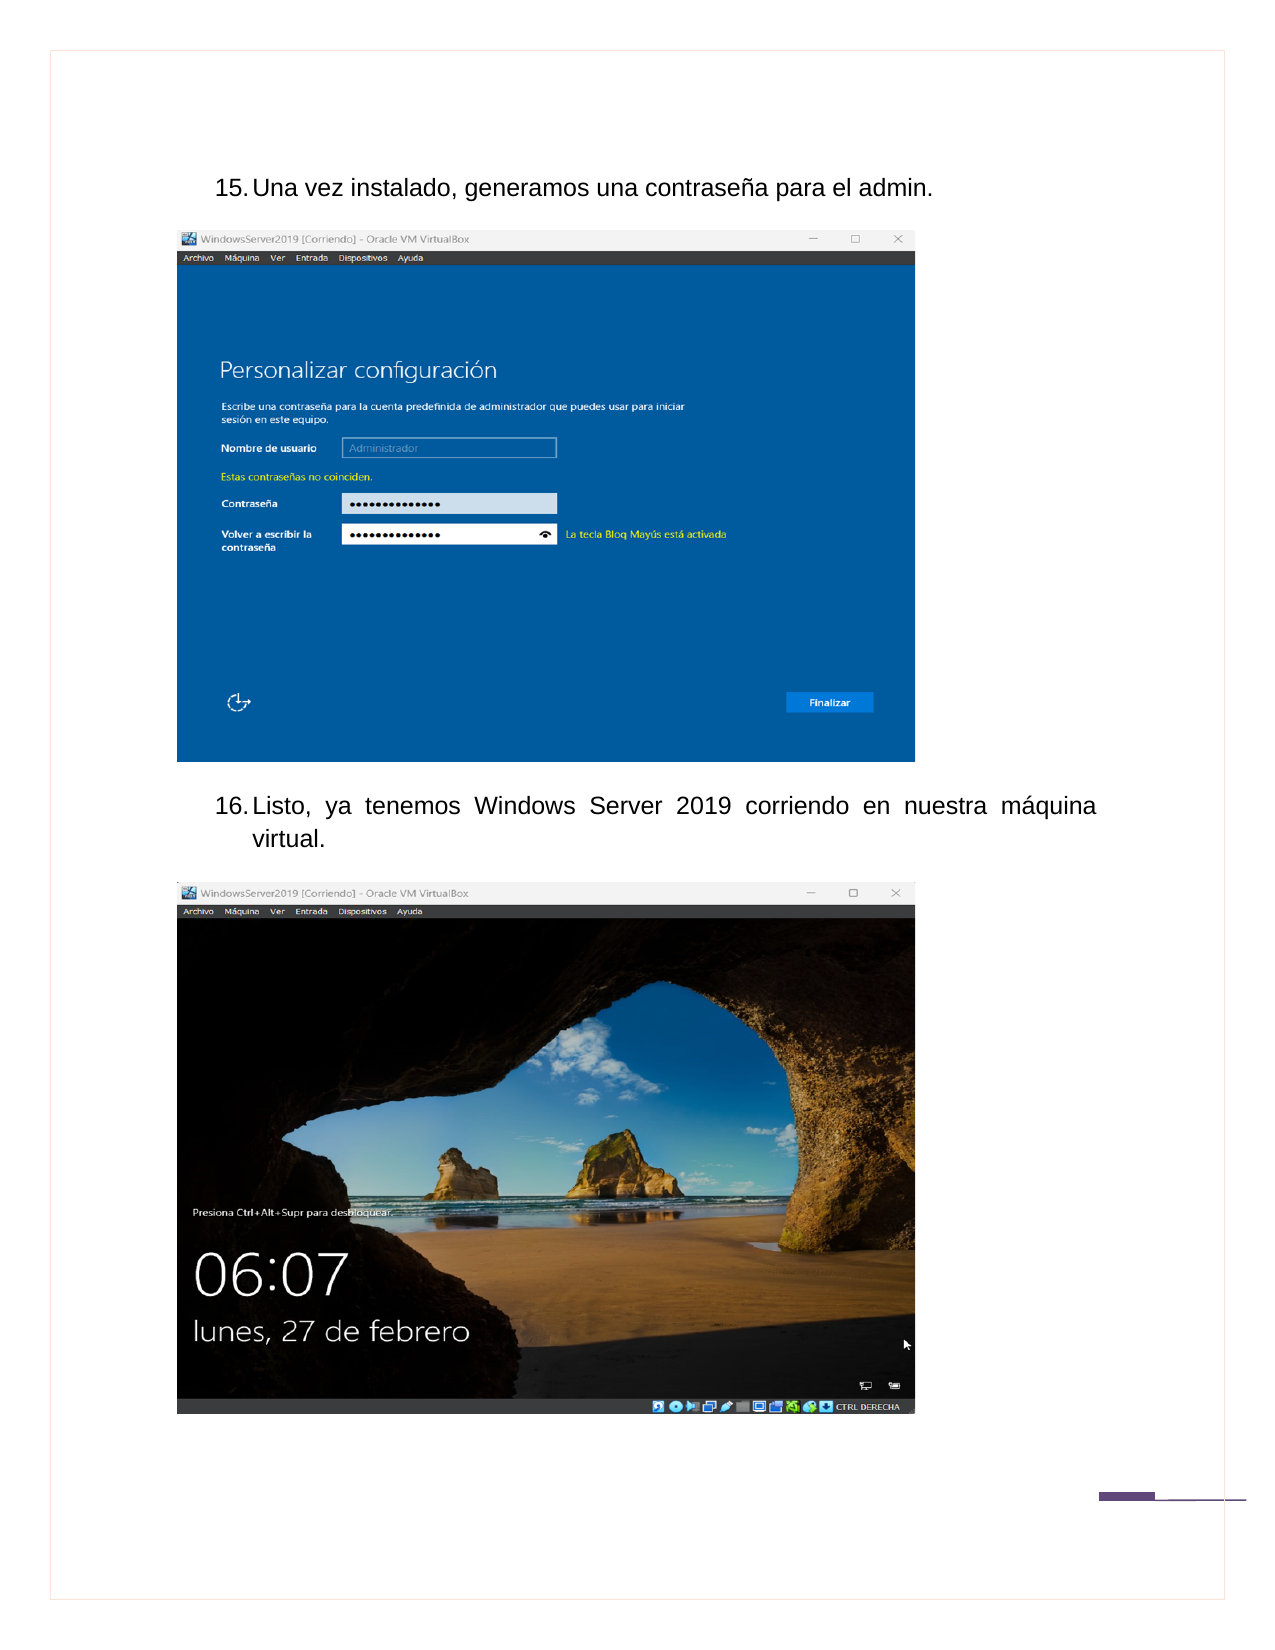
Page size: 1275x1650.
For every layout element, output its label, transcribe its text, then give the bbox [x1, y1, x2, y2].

picture [177, 230, 916, 762]
list Una vez instalado, generamos una contraseña para el admin. [214, 172, 1098, 201]
list Listo, ya tenemos Windows Server 2019 corriendo en nuestra máquina virtual. [214, 791, 1098, 853]
picture [177, 882, 916, 1414]
